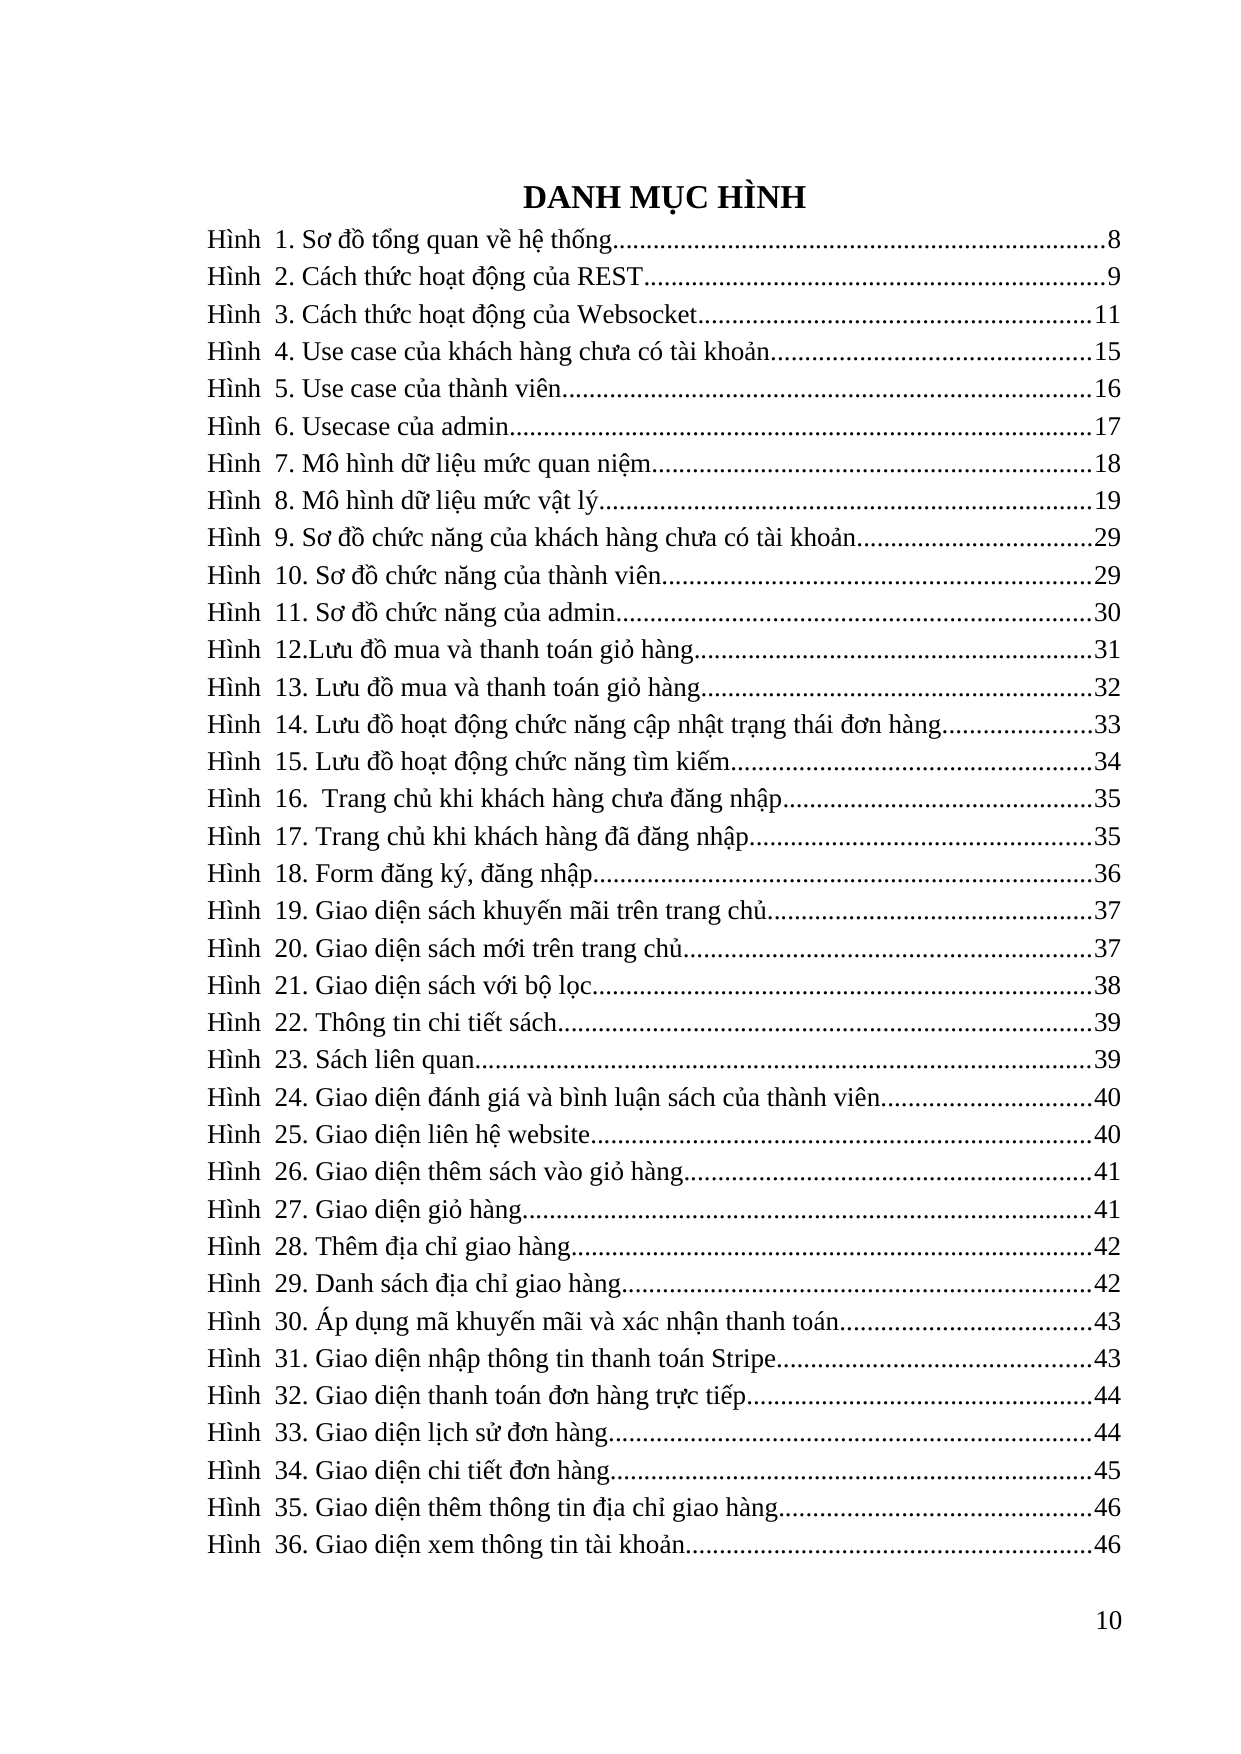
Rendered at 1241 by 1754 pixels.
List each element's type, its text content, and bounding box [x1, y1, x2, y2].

text Hình 8. Mô hình dữ liệu mức vật lý. 19 [207, 484, 1122, 515]
text Hình 18. Form đăng ký, đăng nhập 36 [207, 857, 1122, 888]
text Hình 28. Thêm địa chỉ giao hàng 42 [207, 1230, 1122, 1261]
text Hình 1. Sơ đồ tổng quan về hệ thống 8 [207, 223, 1122, 254]
text Hình 15. Lưu đồ hoạt động chức năng tìm kiếm 34 [207, 745, 1122, 776]
text Hình 14. Lưu đồ hoạt động chức năng cập nhật trạng thái đơn hàng 33 [207, 708, 1122, 739]
text Hình 36. Giao diện xem thông tin tài khoản 46 [207, 1528, 1122, 1559]
text Hình 11. Sơ đồ chức năng của admin 30 [207, 596, 1122, 627]
subtitle DANH MỤC HÌNH [207, 177, 1122, 216]
text Hình 34. Giao diện chi tiết đơn hàng. 45 [207, 1454, 1122, 1485]
text Hình 16. Trang chủ khi khách hàng chưa đăng nhập 35 [207, 782, 1122, 814]
text Hình 10. Sơ đồ chức năng của thành viên. 29 [207, 559, 1122, 590]
text Hình 31. Giao diện nhập thông tin thanh toán Stripe. 43 [207, 1342, 1122, 1373]
text Hình 33. Giao diện lịch sử đơn hàng. 44 [207, 1416, 1122, 1448]
text Hình 7. Mô hình dữ liệu mức quan niệm 18 [207, 447, 1122, 478]
text Hình 35. Giao diện thêm thông tin địa chỉ giao hàng 46 [207, 1491, 1122, 1522]
text Hình 3. Cách thức hoạt động của Websocket 11 [207, 298, 1122, 329]
text Hình 2. Cách thức hoạt động của REST 9 [207, 260, 1122, 292]
text Hình 22. Thông tin chi tiết sách 39 [207, 1006, 1122, 1037]
text Hình 9. Sơ đồ chức năng của khách hàng chưa có tài khoản. 29 [207, 521, 1122, 553]
text Hình 13. Lưu đồ mua và thanh toán giỏ hàng 32 [207, 671, 1122, 702]
text Hình 24. Giao diện đánh giá và bình luận sách của thành viên. 40 [207, 1081, 1122, 1112]
text Hình 20. Giao diện sách mới trên trang chủ 37 [207, 932, 1122, 963]
text Hình 17. Trang chủ khi khách hàng đã đăng nhập 35 [207, 820, 1122, 851]
text Hình 12.Lưu đồ mua và thanh toán giỏ hàng 31 [207, 633, 1122, 664]
text Hình 4. Use case của khách hàng chưa có tài khoản. 15 [207, 335, 1122, 366]
text Hình 19. Giao diện sách khuyến mãi trên trang chủ. 37 [207, 894, 1122, 926]
text Hình 21. Giao diện sách với bộ lọc 38 [207, 969, 1122, 1000]
text Hình 29. Danh sách địa chỉ giao hàng 42 [207, 1267, 1122, 1298]
text Hình 5. Use case của thành viên. 16 [207, 372, 1122, 403]
text Hình 26. Giao diện thêm sách vào giỏ hàng 41 [207, 1155, 1122, 1187]
text Hình 23. Sách liên quan. 39 [207, 1043, 1122, 1075]
text Hình 30. Áp dụng mã khuyến mãi và xác nhận thanh toán 43 [207, 1304, 1122, 1336]
text Hình 6. Usecase của admin 17 [207, 409, 1122, 441]
text Hình 25. Giao diện liên hệ website. 40 [207, 1118, 1122, 1149]
text Hình 32. Giao diện thanh toán đơn hàng trực tiếp 44 [207, 1379, 1122, 1410]
text Hình 27. Giao diện giỏ hàng. 41 [207, 1193, 1122, 1224]
